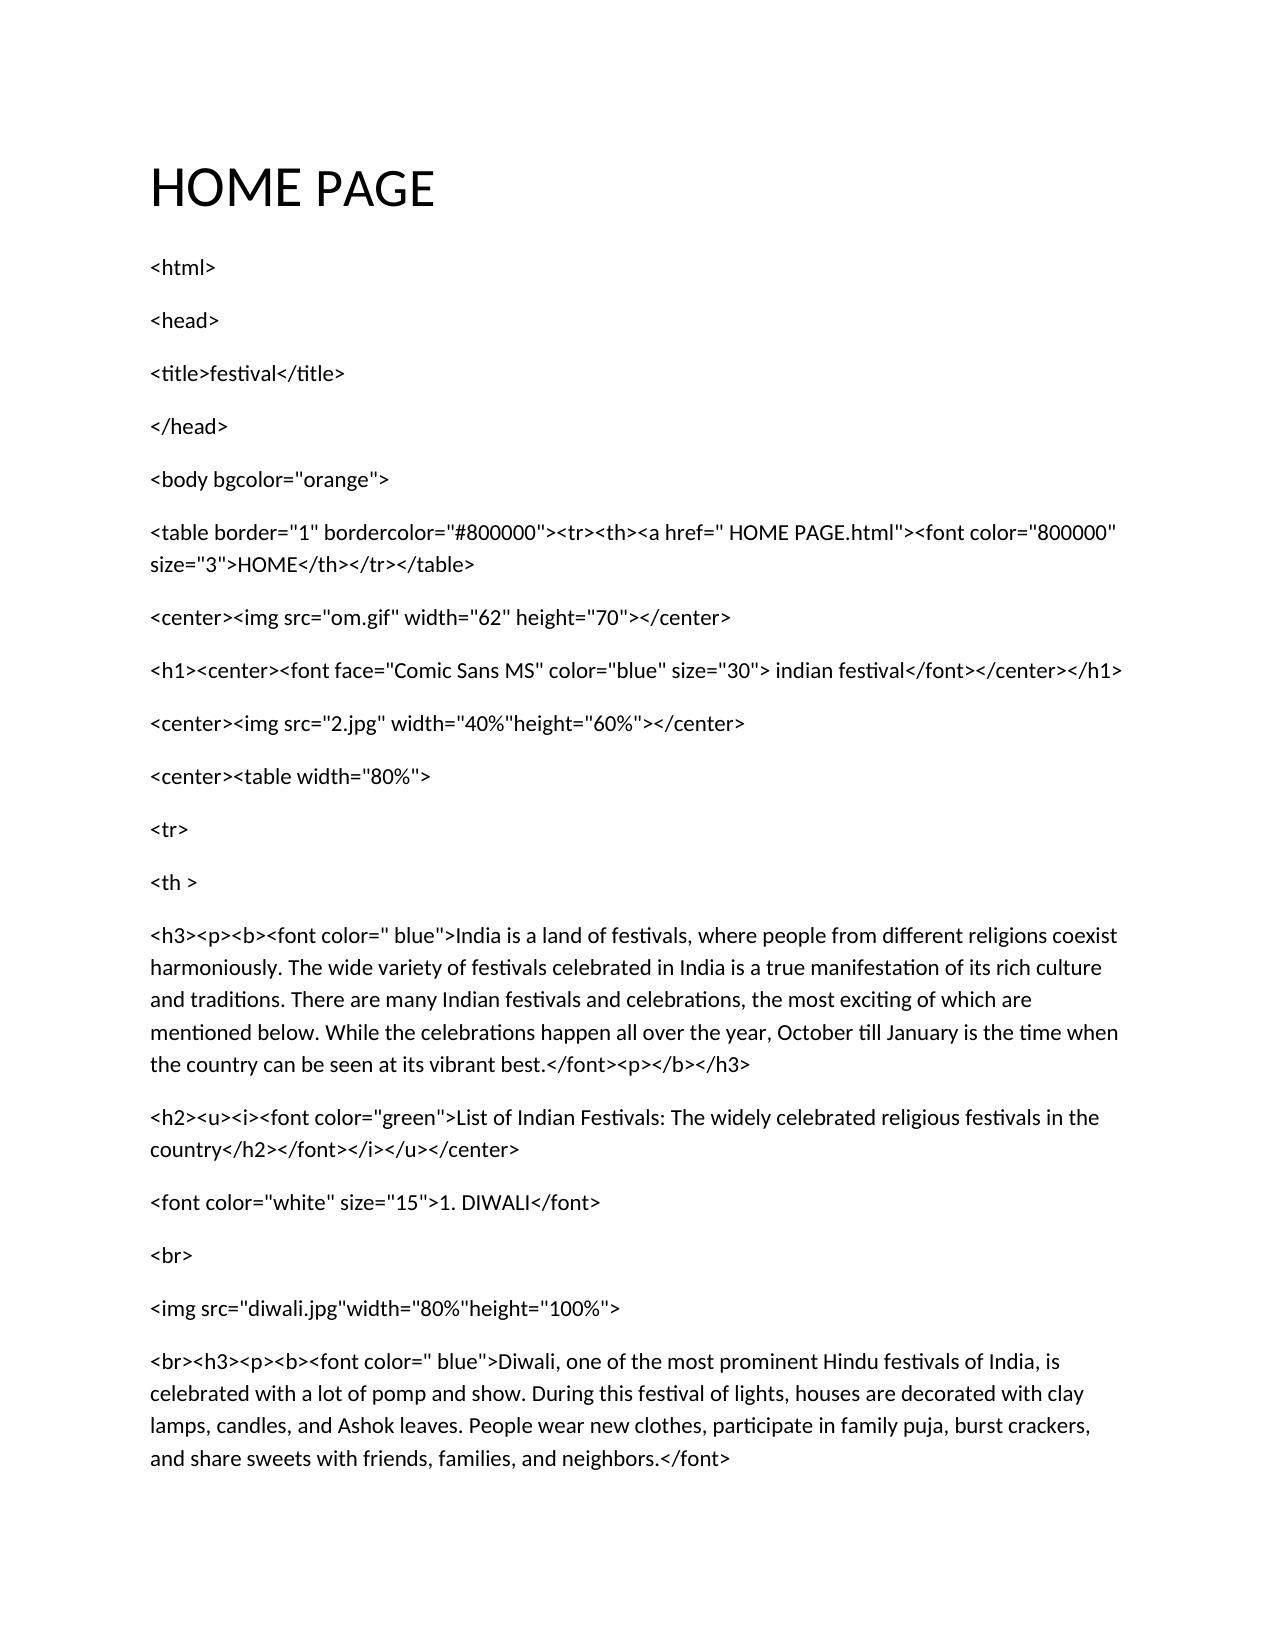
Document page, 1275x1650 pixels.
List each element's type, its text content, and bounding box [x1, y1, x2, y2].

text <table border="1" bordercolor="#800000"><tr><th><a href=" HOME PAGE.html"><font color="800000" size="3">HOME</th></tr></table> [150, 518, 1125, 578]
text <head> [150, 306, 1125, 334]
text <br><h3><p><b><font color=" blue">Diwali, one of the most prominent Hindu festivals of India, is celebrated with a lot of pomp and show. During this festival of lights, houses are decorated with clay lamps, candles, and Ashok leaves. People wear new clothes, participate in family puja, burst crackers, and share sweets with friends, families, and neighbors.</font> [150, 1347, 1125, 1472]
text <body bgcolor="orange"> [150, 465, 1125, 493]
text <h3><p><b><font color=" blue">India is a land of festivals, where people from different religions coexist harmoniously. The wide variety of festivals celebrated in India is a true manifestation of its rich culture and traditions. There are many Indian festivals and celebrations, the most exciting of which are mentioned below. While the celebrations happen all over the year, October till January is the time when the country can be seen at its vibrant best.</font><p></b></h3> [150, 921, 1125, 1078]
text </head> [150, 412, 1125, 440]
text <img src="diwali.jpg"width="80%"height="100%"> [150, 1294, 1125, 1322]
text <h2><u><i><font color="green">List of Indian Festivals: The widely celebrated religious festivals in the country</h2></font></i></u></center> [150, 1103, 1125, 1163]
text <html> [150, 253, 1125, 281]
text HOME PAGE [150, 150, 1125, 221]
text <th > [150, 868, 1125, 896]
text <title>festival</title> [150, 359, 1125, 387]
text <font color="white" size="15">1. DIWALI</font> [150, 1188, 1125, 1216]
text <center><img src="2.jpg" width="40%"height="60%"></center> [150, 709, 1125, 737]
text <br> [150, 1241, 1125, 1269]
text <h1><center><font face="Comic Sans MS" color="blue" size="30"> indian festival</font></center></h1> [150, 656, 1125, 684]
text <center><table width="80%"> [150, 762, 1125, 790]
text <center><img src="om.gif" width="62" height="70"></center> [150, 603, 1125, 631]
text <tr> [150, 815, 1125, 843]
